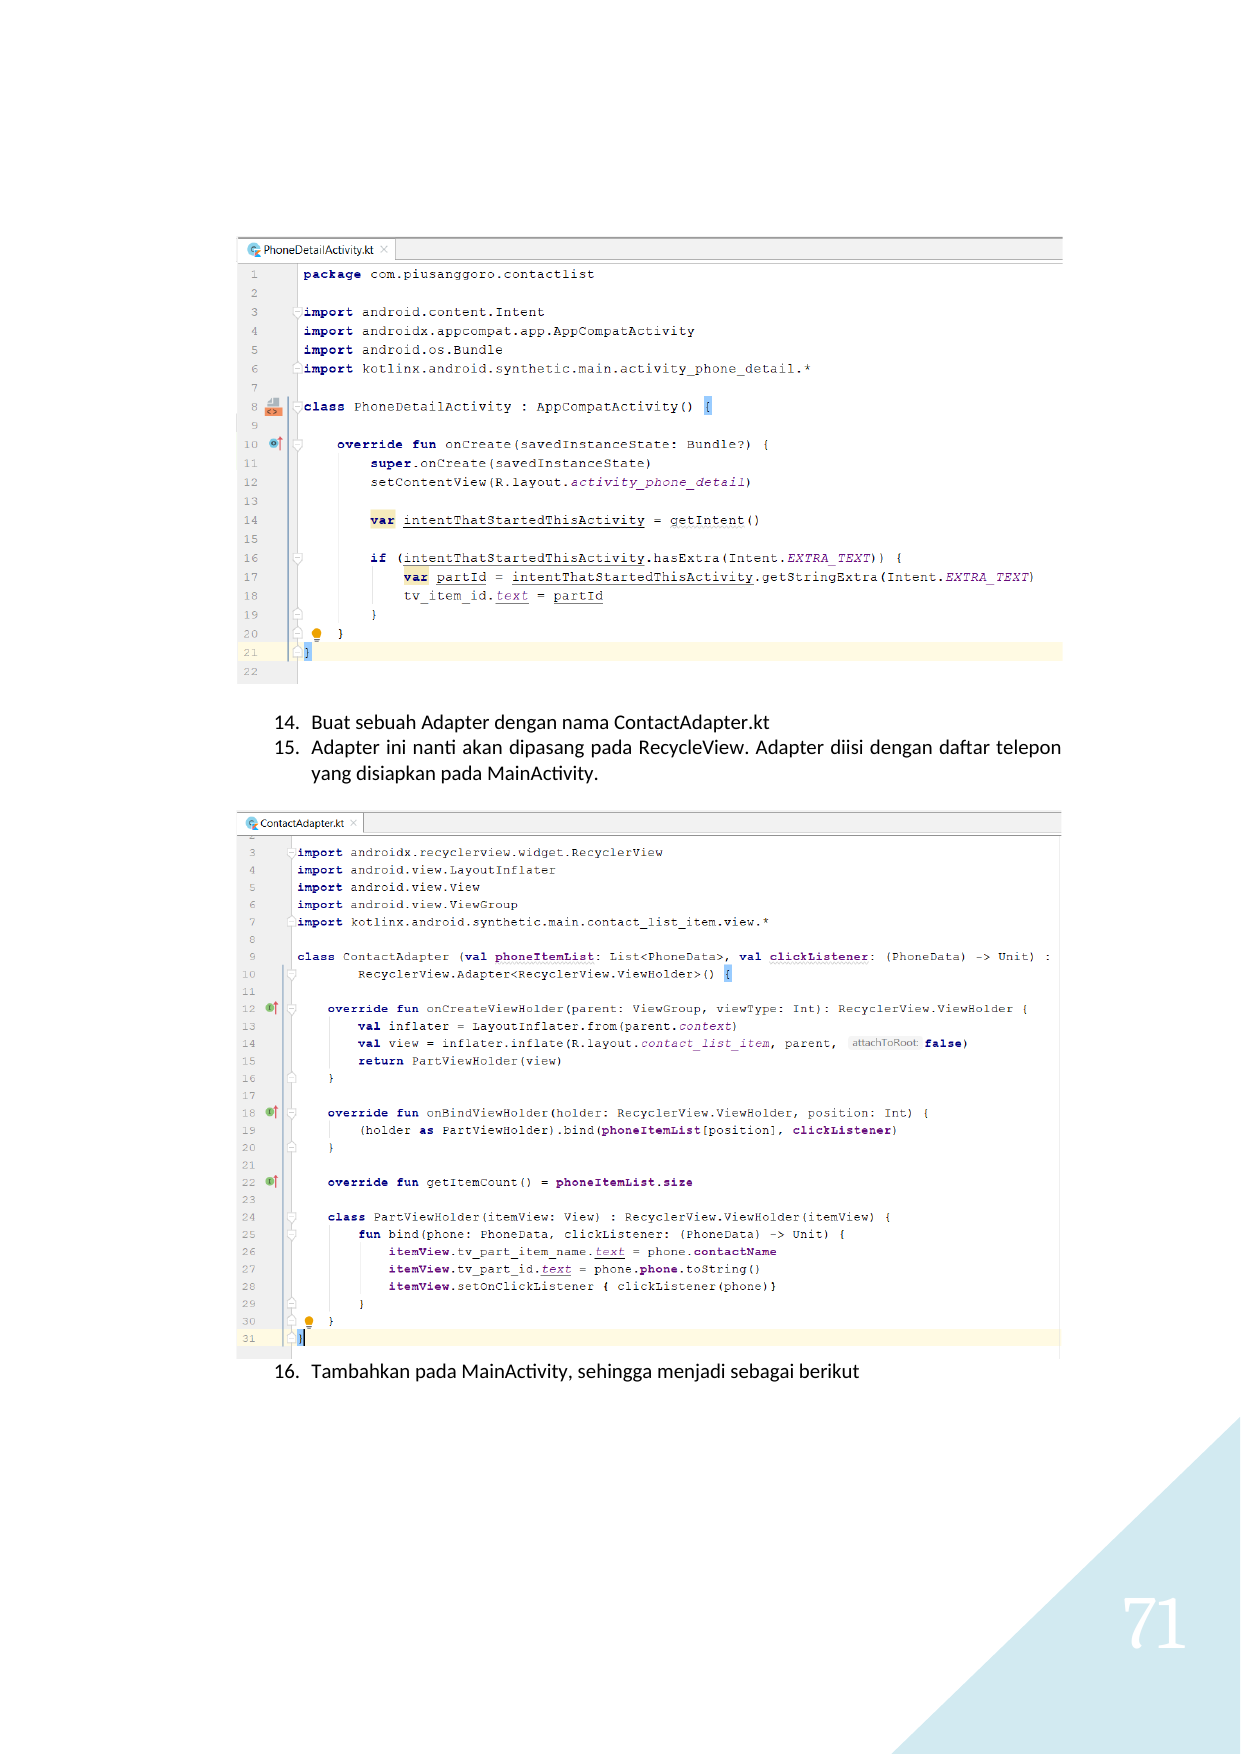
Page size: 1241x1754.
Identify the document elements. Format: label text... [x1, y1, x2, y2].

picture [236, 810, 1062, 1359]
list Tambahkan pada MainActivity, sehingga menjadi sebagai berikut [274, 1358, 1063, 1384]
list Adapter ini nanti akan dipasang pada RecycleView. Adapter diisi dengan daftar telepon yang disiapkan pada MainActivity. [274, 734, 1063, 785]
picture [236, 236, 1063, 684]
list Buat sebuah Adapter dengan nama ContactAdapter.kt [274, 709, 1063, 734]
